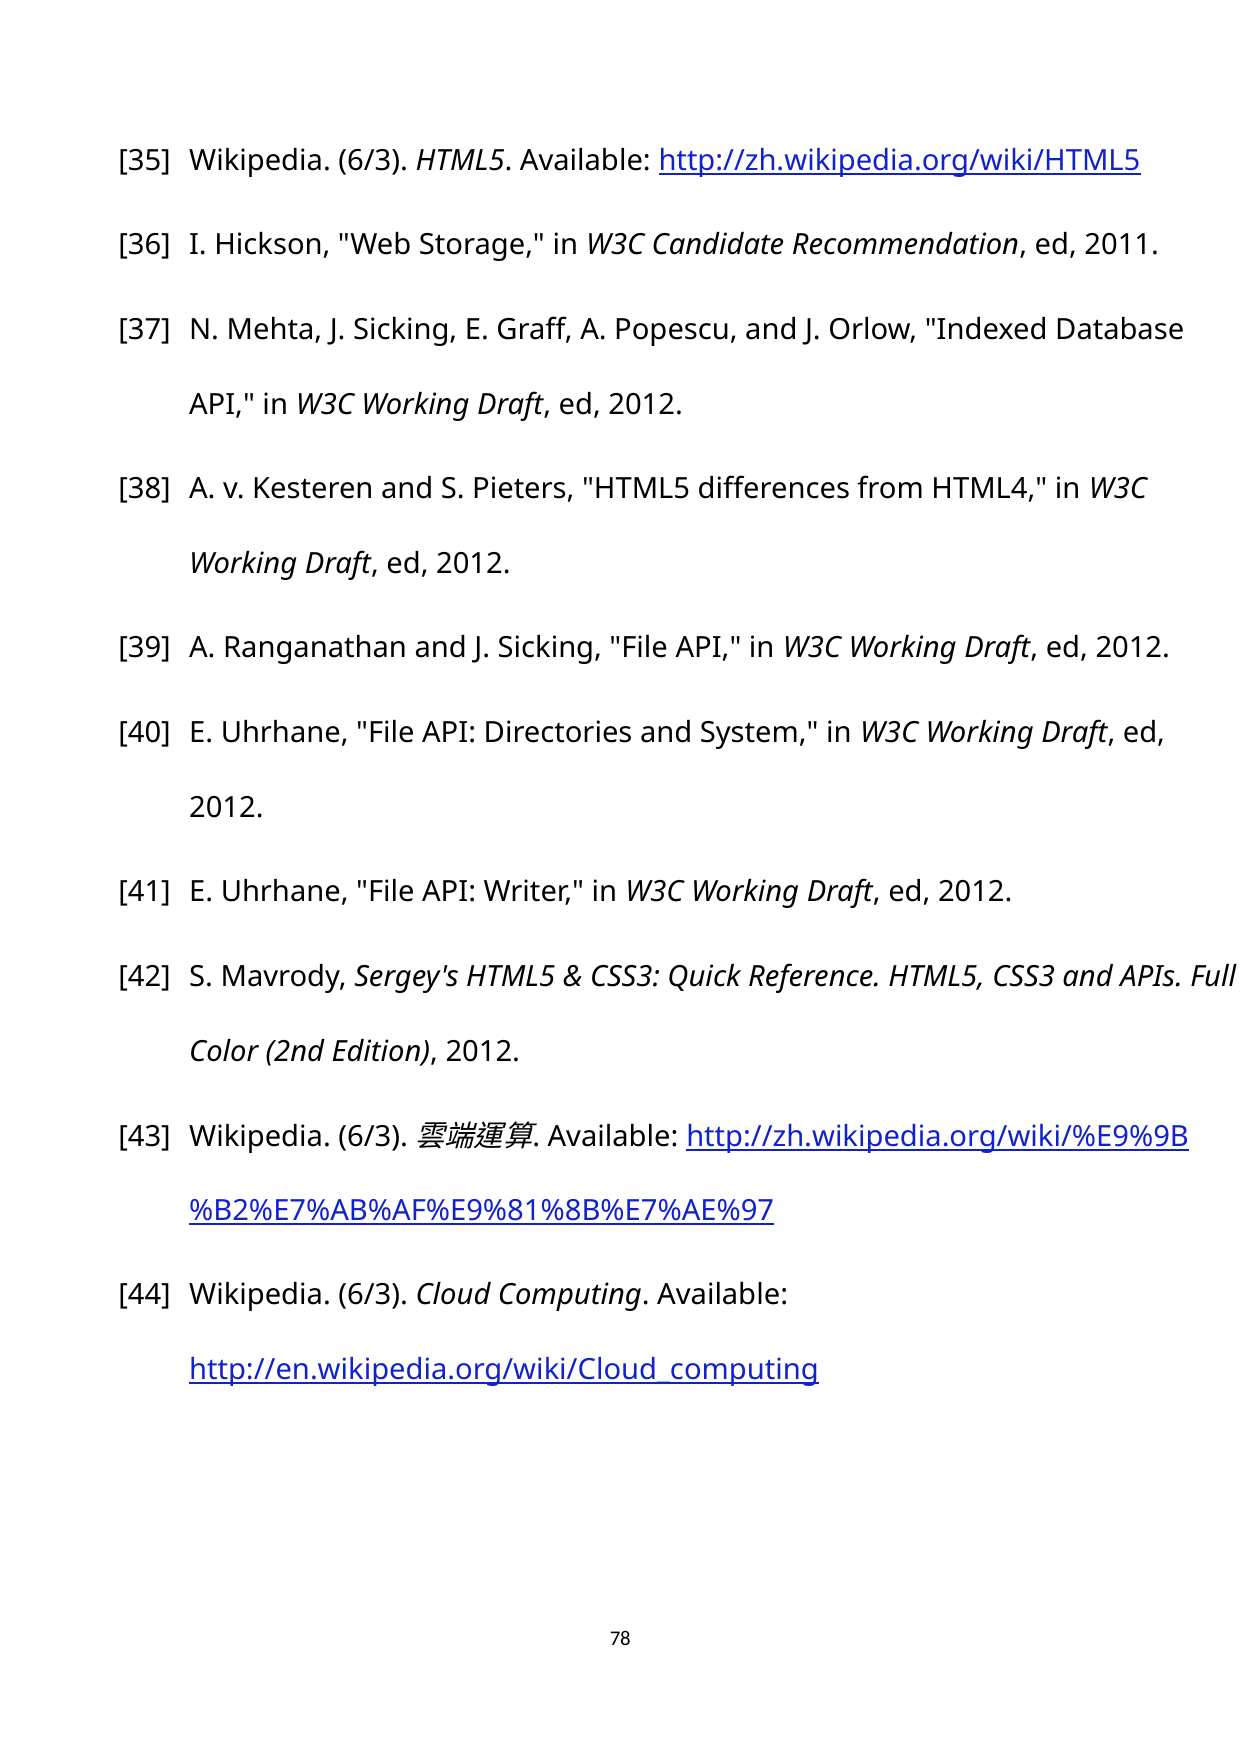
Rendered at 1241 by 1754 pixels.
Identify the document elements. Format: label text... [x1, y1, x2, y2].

text [39] A. Ranganathan and J. Sicking, "File API," in W3C Working Draft, ed, 2012. [118, 609, 1239, 684]
text [37] N. Mehta, J. Sicking, E. Graff, A. Popescu, and J. Orlow, "Indexed Database API," in W3C Working Draft, ed, 2012. [118, 290, 1239, 440]
text [40] E. Uhrhane, "File API: Directories and System," in W3C Working Draft, ed, 2012. [118, 693, 1239, 843]
text [43] Wikipedia. (6/3). 雲端運算. Available: http://zh.wikipedia.org/wiki/%E9%9B%B2%E7%AB%AF%E9%81%8B%E7%AE%97 [118, 1097, 1239, 1247]
text [36] I. Hickson, "Web Storage," in W3C Candidate Recommendation, ed, 2011. [118, 206, 1239, 281]
text [44] Wikipedia. (6/3). Cloud Computing. Available: http://en.wikipedia.org/wiki/Cloud_computing [118, 1256, 1239, 1406]
text [35] Wikipedia. (6/3). HTML5. Available: http://zh.wikipedia.org/wiki/HTML5 [118, 122, 1239, 197]
text [38] A. v. Kesteren and S. Pieters, "HTML5 differences from HTML4," in W3C Working Draft, ed, 2012. [118, 450, 1239, 600]
text [41] E. Uhrhane, "File API: Writer," in W3C Working Draft, ed, 2012. [118, 853, 1239, 928]
text [42] S. Mavrody, Sergey's HTML5 & CSS3: Quick Reference. HTML5, CSS3 and APIs. Full Color (2nd Edition), 2012. [118, 937, 1239, 1087]
